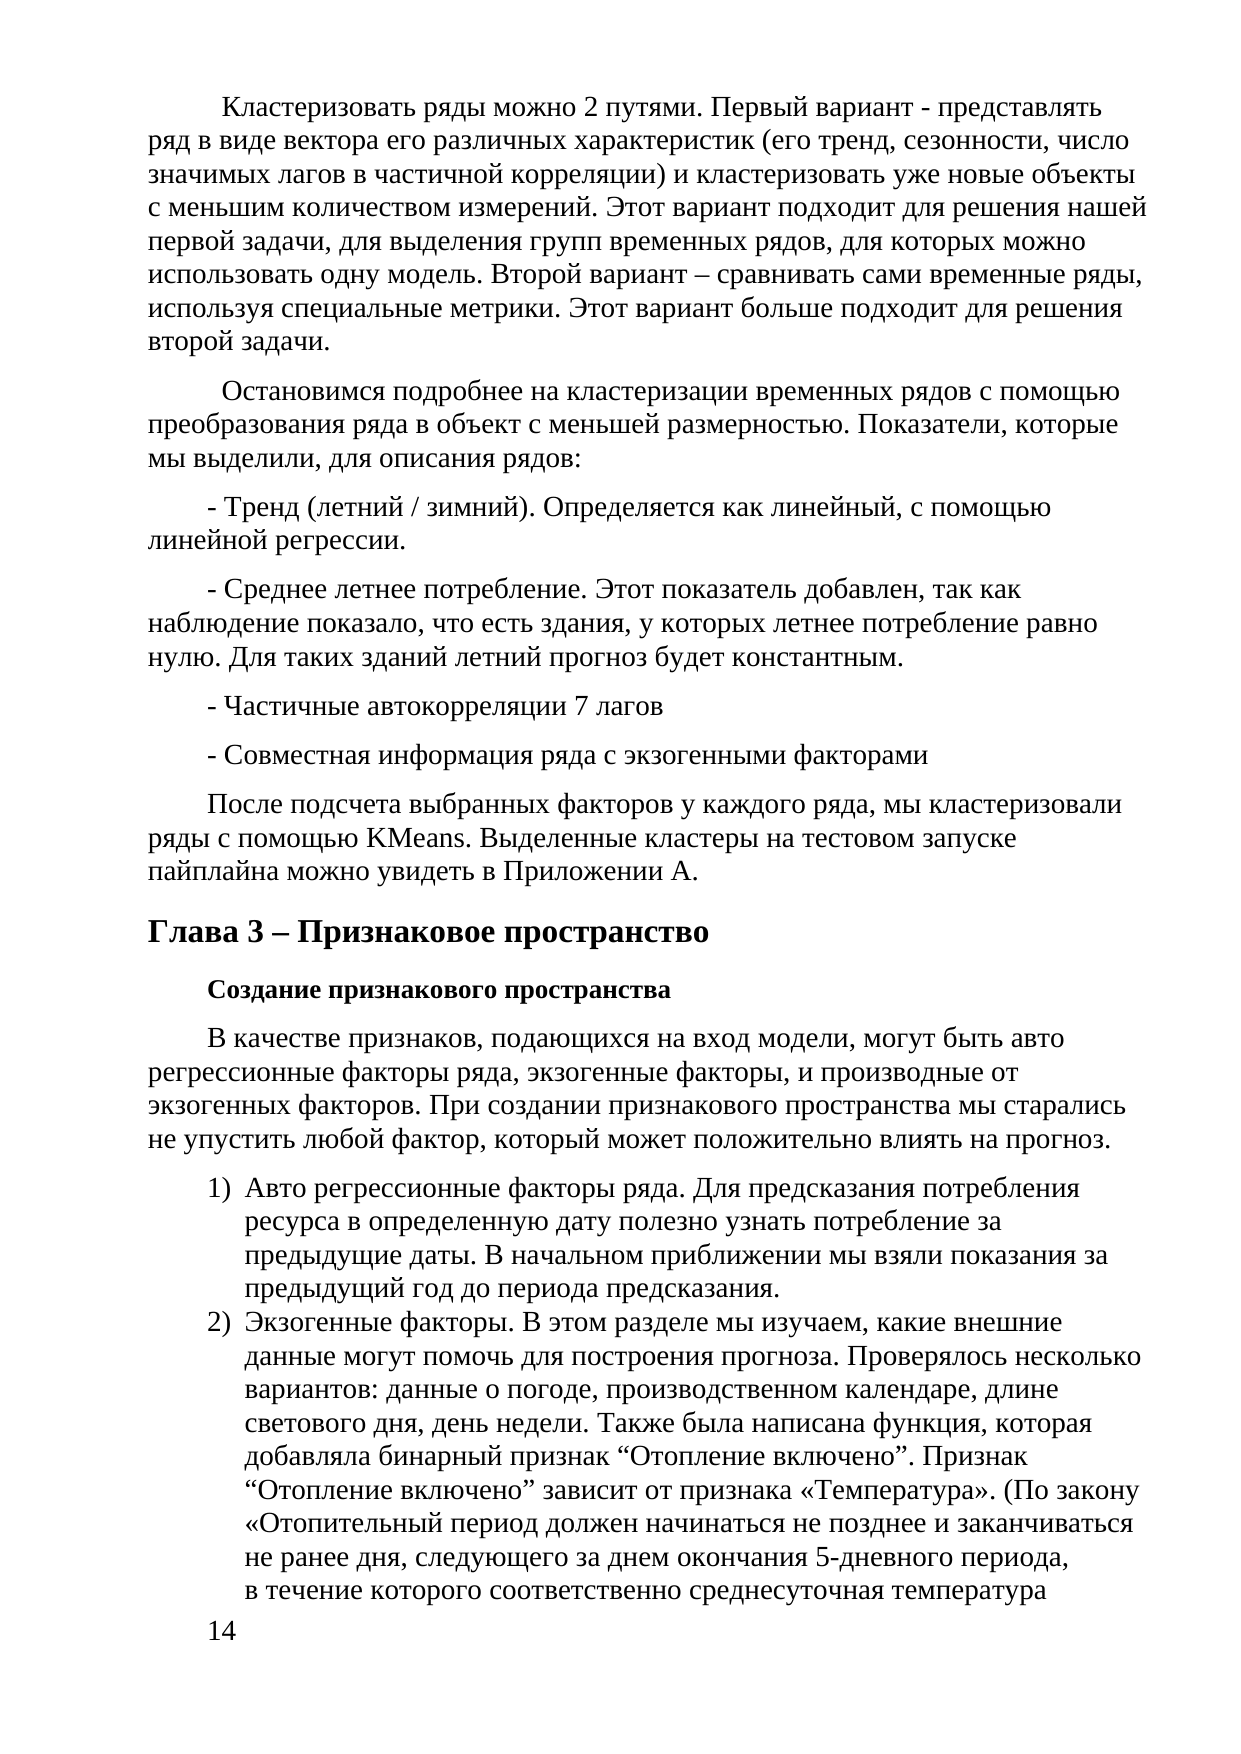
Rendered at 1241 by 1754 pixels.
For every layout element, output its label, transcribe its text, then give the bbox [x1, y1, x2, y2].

text После подсчета выбранных факторов у каждого ряда, мы кластеризовали ряды с помощью KMeans. Выделенные кластеры на тестовом запуске пайплайна можно увидеть в Приложении А. [148, 786, 1152, 887]
text - Совместная информация ряда с экзогенными факторами [148, 737, 1152, 771]
text - Тренд (летний / зимний). Определяется как линейный, с помощью линейной регрессии. [148, 489, 1152, 556]
text Остановимся подробнее на кластеризации временных рядов с помощью преобразования ряда в объект с меньшей размерностью. Показатели, которые мы выделили, для описания рядов: [148, 373, 1152, 473]
text - Среднее летнее потребление. Этот показатель добавлен, так как наблюдение показало, что есть здания, у которых летнее потребление равно нулю. Для таких зданий летний прогноз будет константным. [148, 572, 1152, 672]
subtitle Глава 3 – Признаковое пространство [148, 912, 1152, 950]
subtitle Создание признакового пространства [148, 973, 1152, 1004]
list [207, 1304, 1152, 1606]
text В качестве признаков, подающихся на вход модели, могут быть авто регрессионные факторы ряда, экзогенные факторы, и производные от экзогенных факторов. При создании признакового пространства мы старались не упустить любой фактор, который может положительно влиять на прогноз. [148, 1020, 1152, 1154]
list Авто регрессионные факторы ряда. Для предсказания потребления ресурса в определенную дату полезно узнать потребление за предыдущие даты. В начальном приближении мы взяли показания за предыдущий год до периода предсказания. [207, 1170, 1152, 1304]
text - Частичные автокорреляции 7 лагов [148, 688, 1152, 721]
text Кластеризовать ряды можно 2 путями. Первый вариант - представлять ряд в виде вектора его различных характеристик (его тренд, сезонности, число значимых лагов в частичной корреляции) и кластеризовать уже новые объекты с меньшим количеством измерений. Этот вариант подходит для решения нашей первой задачи, для выделения групп временных рядов, для которых можно использовать одну модель. Второй вариант – сравнивать сами временные ряды, используя специальные метрики. Этот вариант больше подходит для решения второй задачи. [148, 89, 1152, 357]
